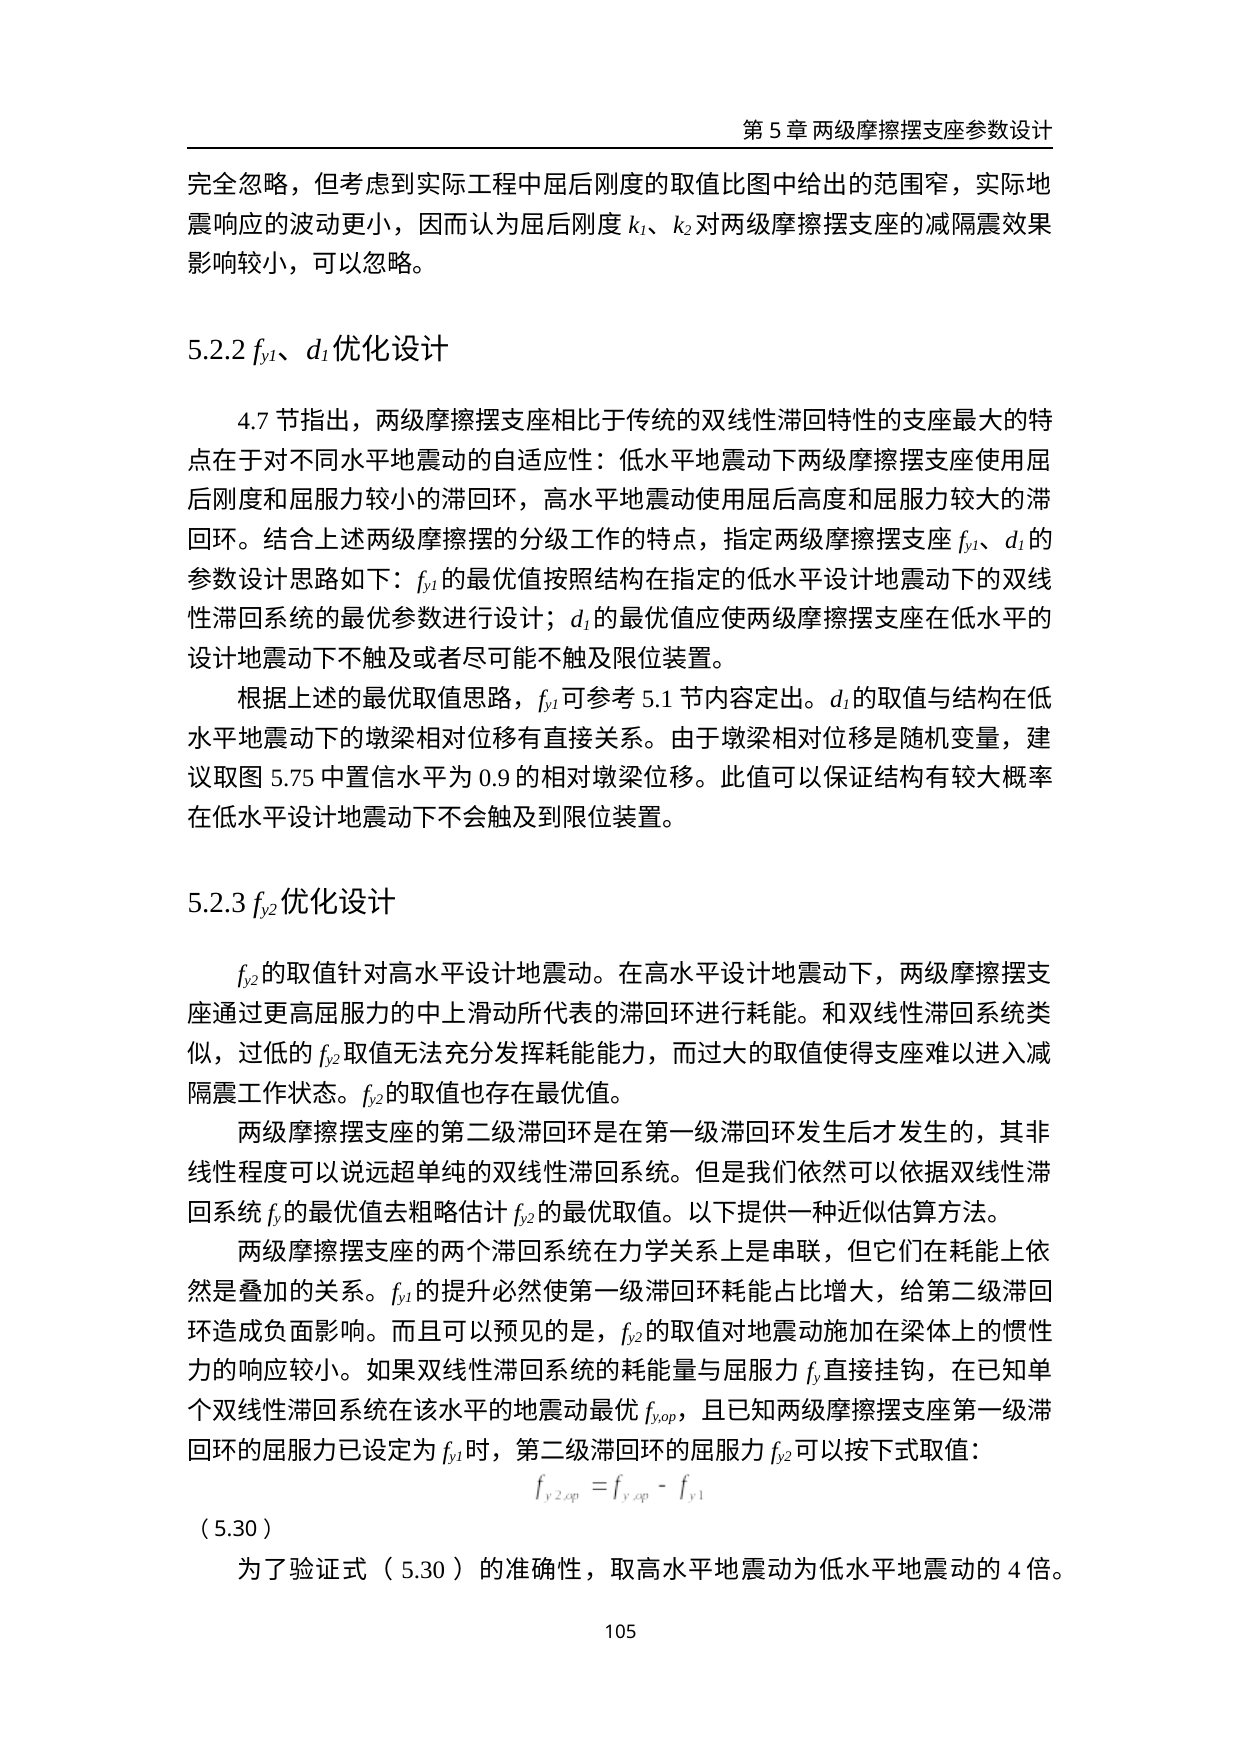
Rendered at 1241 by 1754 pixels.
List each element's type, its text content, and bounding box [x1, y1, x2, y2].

subtitle fy2优化设计 [187, 860, 1053, 940]
subtitle fy1、d1优化设计 [187, 307, 1053, 386]
text 两级摩擦摆支座的两个滞回系统在力学关系上是串联，但它们在耗能上依然是叠加的关系。fy1的提升必然使第一级滞回环耗能占比增大，给第二级滞回环造成负面影响。而且可以预见的是，fy2的取值对地震动施加在梁体上的惯性力的响应较小。如果双线性滞回系统的耗能量与屈服力fy直接挂钩，在已知单个双线性滞回系统在该水平的地震动最优fy,op，且已知两级摩擦摆支座第一级滞回环的屈服力已设定为fy1时，第二级滞回环的屈服力fy2可以按下式取值： [187, 1230, 1053, 1468]
text fy2的取值针对高水平设计地震动。在高水平设计地震动下，两级摩擦摆支座通过更高屈服力的中上滑动所代表的滞回环进行耗能。和双线性滞回系统类似，过低的fy2取值无法充分发挥耗能能力，而过大的取值使得支座难以进入减隔震工作状态。fy2的取值也存在最优值。 [187, 952, 1053, 1111]
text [187, 1548, 1053, 1587]
text 4.7 节指出，两级摩擦摆支座相比于传统的双线性滞回特性的支座最大的特点在于对不同水平地震动的自适应性：低水平地震动下两级摩擦摆支座使用屈后刚度和屈服力较小的滞回环，高水平地震动使用屈后高度和屈服力较大的滞回环。结合上述两级摩擦摆的分级工作的特点，指定两级摩擦摆支座fy1、d1的参数设计思路如下：fy1的最优值按照结构在指定的低水平设计地震动下的双线性滞回系统的最优参数进行设计；d1的最优值应使两级摩擦摆支座在低水平的设计地震动下不触及或者尽可能不触及限位装置。 [187, 399, 1053, 677]
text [187, 163, 1053, 282]
text 两级摩擦摆支座的第二级滞回环是在第一级滞回环发生后才发生的，其非线性程度可以说远超单纯的双线性滞回系统。但是我们依然可以依据双线性滞回系统fy的最优值去粗略估计fy2的最优取值。以下提供一种近似估算方法。 [187, 1111, 1053, 1230]
